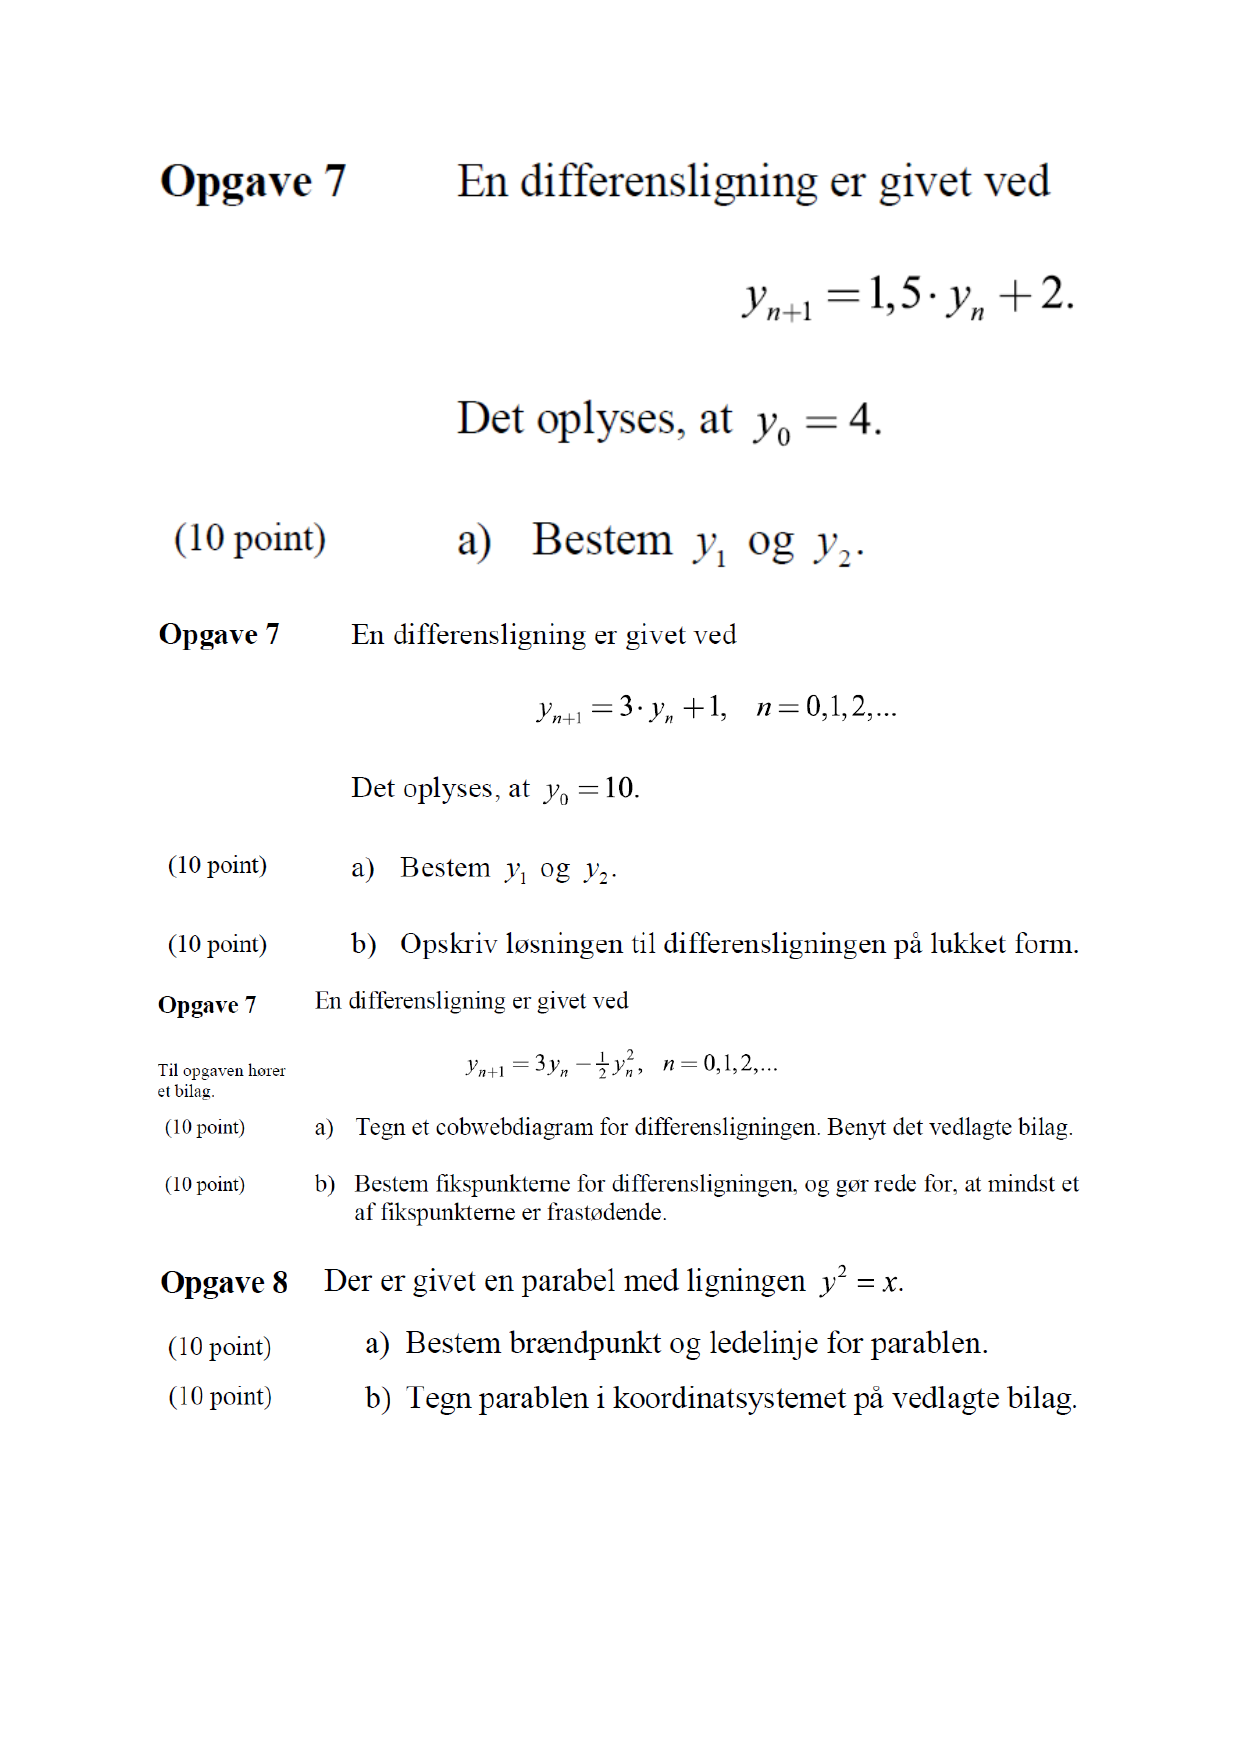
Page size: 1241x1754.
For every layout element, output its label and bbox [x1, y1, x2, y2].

picture [150, 986, 1091, 1239]
picture [150, 613, 1091, 968]
picture [150, 150, 1091, 595]
picture [150, 1257, 1091, 1423]
